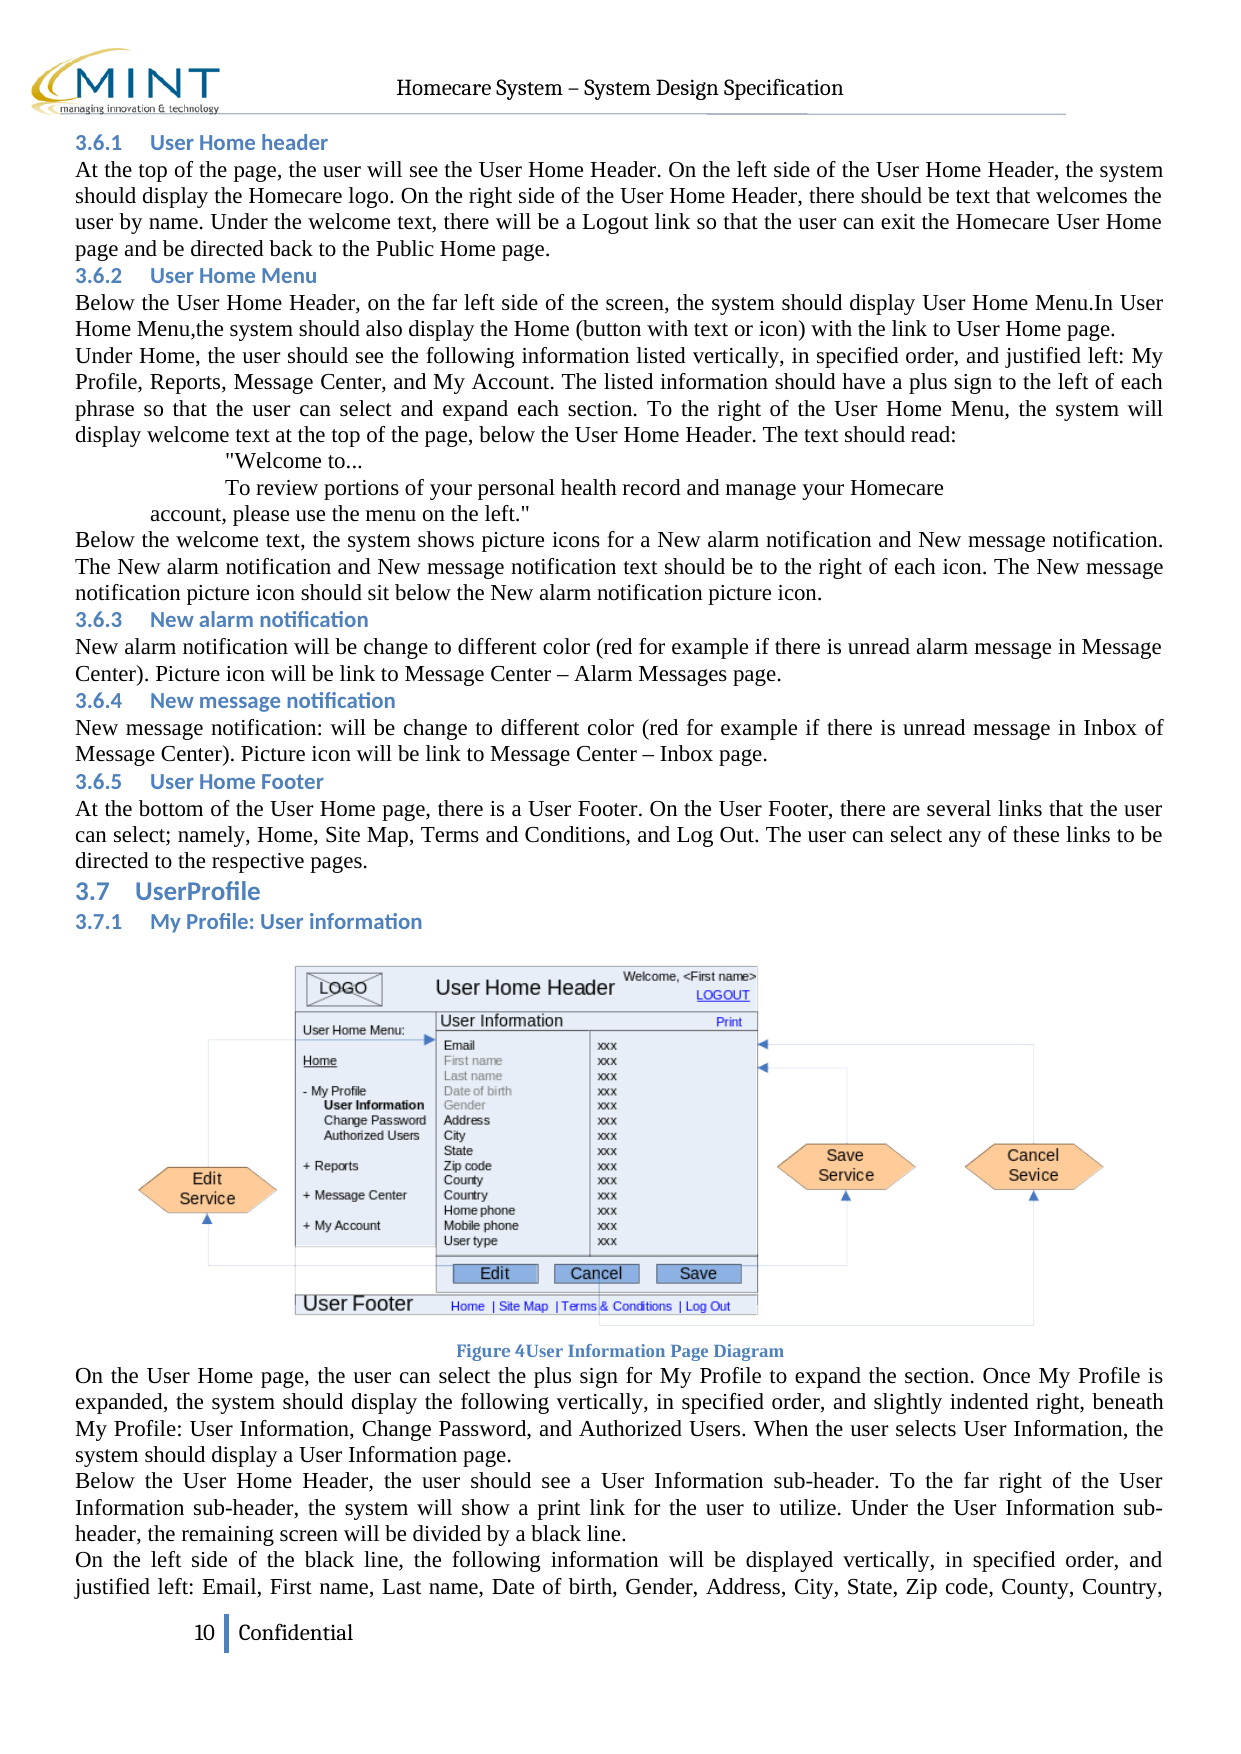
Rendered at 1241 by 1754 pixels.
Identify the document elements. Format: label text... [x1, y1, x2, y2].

text At the bottom of the User Home page, there is a User Footer. On the User Footer, there are several links that the user can select; namely, Home, Site Map, Terms and Conditions, and Log Out. The user can select any of these links to be directed to the respective pages. [75, 795, 1165, 874]
subtitle User Home Footer [75, 767, 1165, 795]
text "Welcome to... [75, 447, 1165, 474]
subtitle My Profile: User information [75, 907, 1165, 935]
text To review portions of your personal health record and manage your Homecare account, please use the menu on the left." [75, 474, 1165, 526]
subtitle User Home Menu [75, 261, 1165, 289]
subtitle New alarm notification [75, 605, 1165, 633]
text Under Home, the user should see the following information listed vertically, in specified order, and justified left: My Profile, Reports, Message Center, and My Account. The listed information should have a plus sign to the left of each phrase so that the user can select and expand each section. To the right of the User Home Menu, the system will display welcome text at the top of the page, below the User Home Header. The text should read: [75, 342, 1165, 447]
subtitle User Home header [75, 128, 1165, 156]
text Below the User Home Header, the user should see a User Information sub-header. To the far right of the User Information sub-header, the system will show a print link for the user to utilize. Under the User Information sub-header, the remaining screen will be divided by a black line. [75, 1467, 1165, 1546]
text Figure 4User Information Page Diagram [75, 1340, 1165, 1362]
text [75, 1546, 1165, 1599]
text Below the welcome text, the system shows picture icons for a New alarm notification and New message notification. The New alarm notification and New message notification text should be to the right of each icon. The New message notification picture icon should sit below the New alarm notification picture icon. [75, 526, 1165, 605]
text New message notification: will be change to different color (red for example if there is unread message in Inbox of Message Center). Picture icon will be link to Message Center – Inbox page. [75, 714, 1165, 767]
subtitle New message notification [75, 686, 1165, 714]
text Below the User Home Header, on the far left side of the screen, the system should display User Home Menu.In User Home Menu,the system should also display the Home (button with text or icon) with the link to User Home page. [75, 289, 1165, 342]
text New alarm notification will be change to different color (red for example if there is unread alarm message in Message Center). Picture icon will be link to Message Center – Alarm Messages page. [75, 633, 1165, 686]
subtitle UserProfile [75, 874, 1165, 907]
picture [31, 48, 220, 115]
text At the top of the page, the user will see the User Home Header. On the left side of the User Home Header, the system should display the Homecare logo. On the right side of the User Home Header, there should be text that welcomes the user by name. Under the welcome text, there will be a Logout link so that the user can exit the Homecare User Home page and be directed back to the Public Home page. [75, 156, 1165, 261]
text On the User Home page, the user can select the plus sign for My Profile to expand the section. Once My Profile is expanded, the system should display the following vertically, in specified order, and slightly indented right, beneath My Profile: User Information, Change Password, and Authorized Users. When the user selects User Information, the system should display a User Information page. [75, 1362, 1165, 1467]
